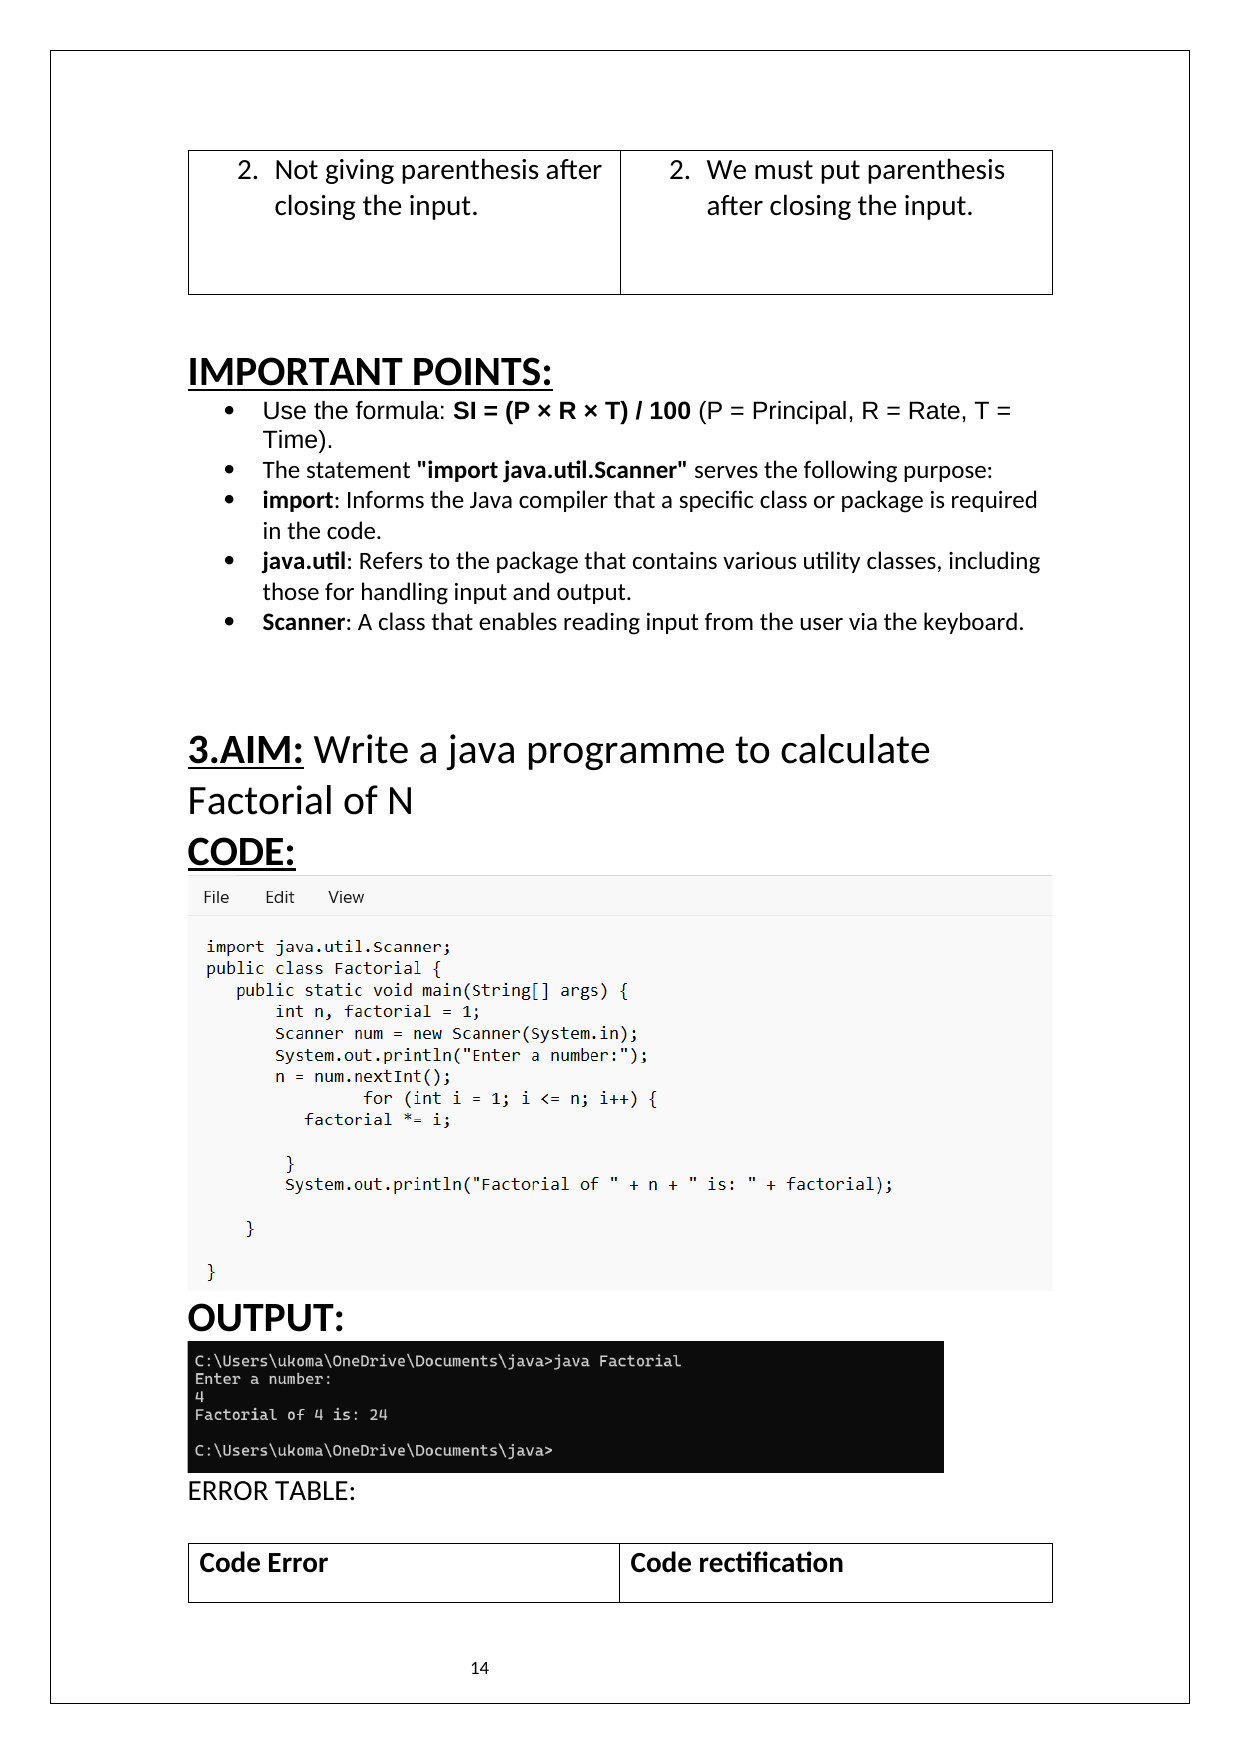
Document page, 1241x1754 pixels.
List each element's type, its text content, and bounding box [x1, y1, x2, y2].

text CODE: [187, 825, 1053, 875]
list Scanner: A class that enables reading input from the user via the keyboard. [225, 606, 1053, 637]
text ERROR TABLE: [187, 1472, 1053, 1508]
text 3.AIM: Write a java programme to calculate Factorial of N [187, 723, 1053, 825]
text OUTPUT: [187, 1291, 1053, 1342]
list Use the formula: SI = (P × R × T) / 100 (P = Principal, R = Rate, T = Time). [225, 396, 1053, 454]
table_header Code Error [189, 1544, 619, 1602]
list The statement "import java.util.Scanner" serves the following purpose: [225, 454, 1053, 484]
list import: Informs the Java compiler that a specific class or package is required in the code. [225, 484, 1053, 545]
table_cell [189, 151, 620, 293]
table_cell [621, 151, 1052, 293]
picture [187, 875, 1053, 1291]
list java.util: Refers to the package that contains various utility classes, including those for handling input and output. [225, 545, 1053, 606]
picture [187, 1341, 944, 1473]
text IMPORTANT POINTS: [187, 345, 1053, 396]
table_header Code rectification [620, 1544, 1052, 1602]
